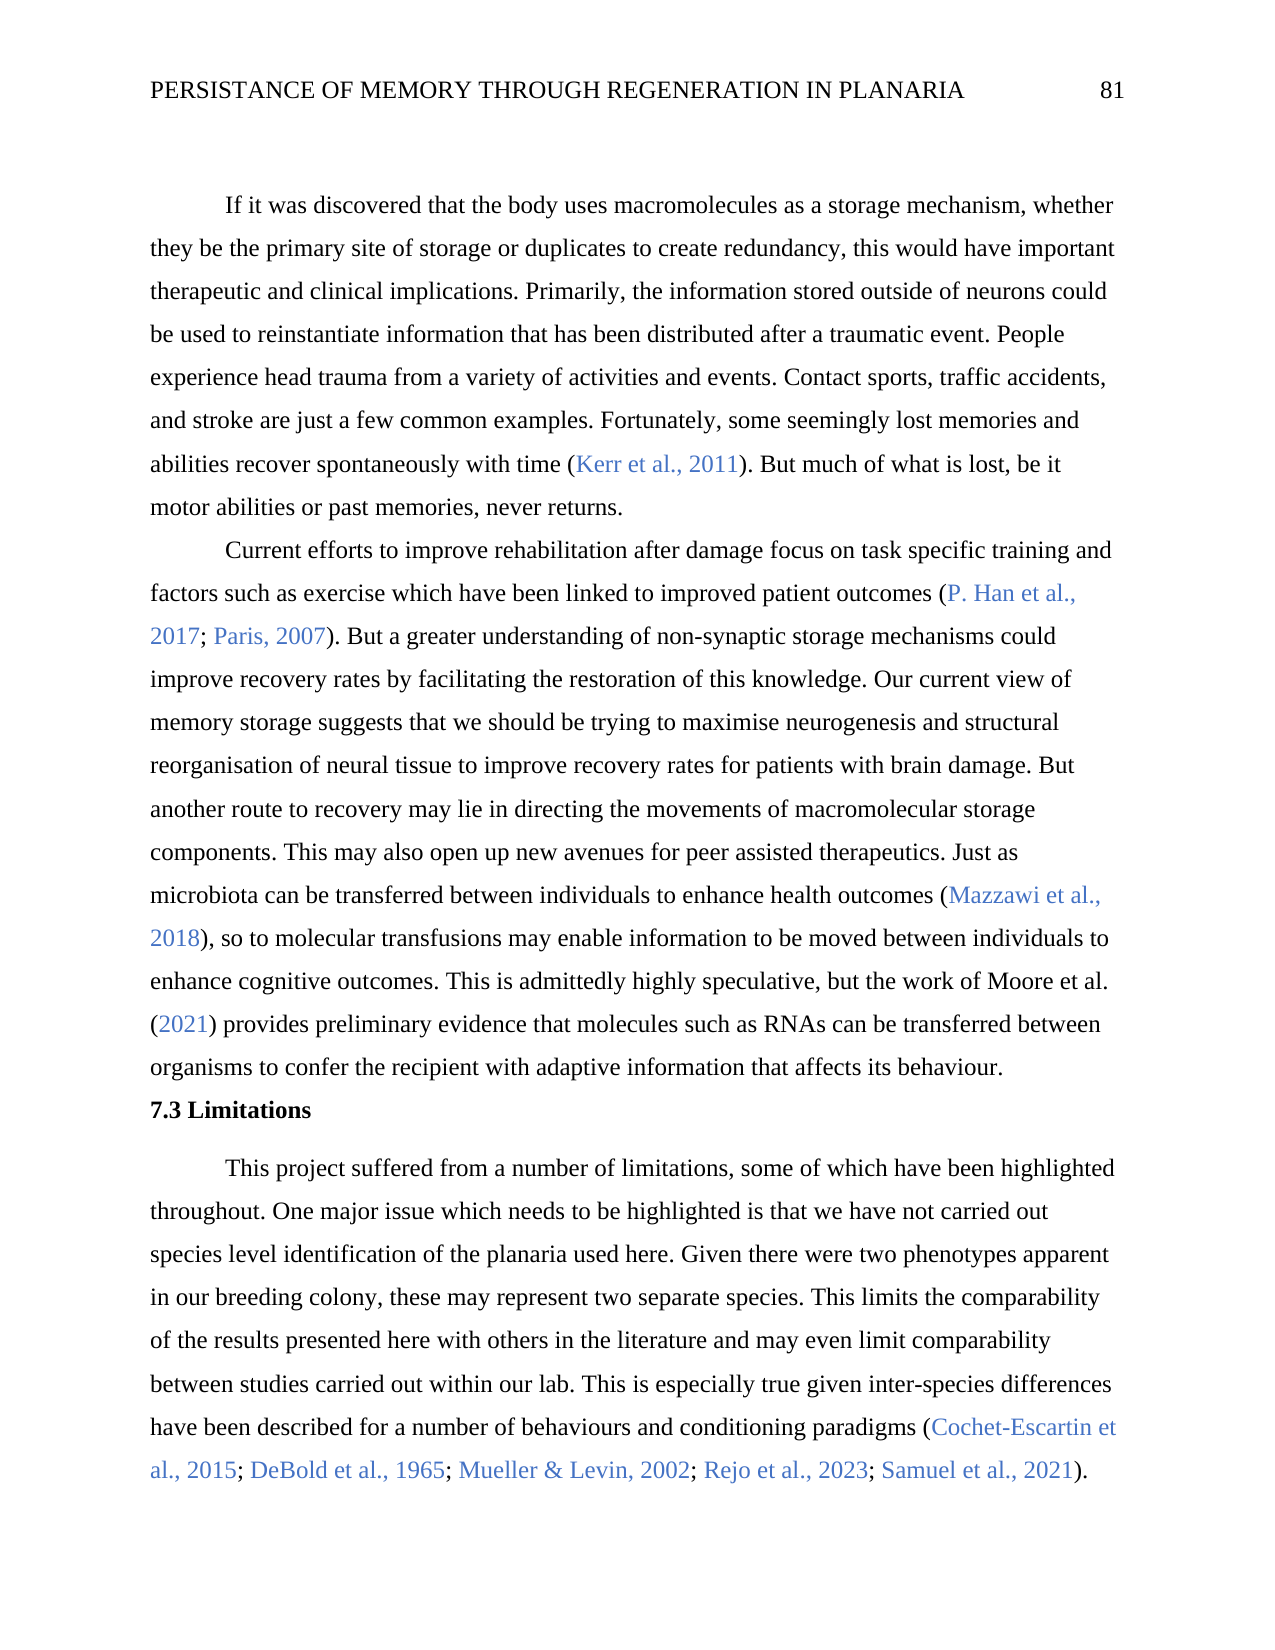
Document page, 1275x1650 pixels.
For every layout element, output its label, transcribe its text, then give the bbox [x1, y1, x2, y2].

text Current efforts to improve rehabilitation after damage focus on task specific training and factors such as exercise which have been linked to improved patient outcomes (P. Han et al., 2017; Paris, 2007). But a greater understanding of non-synaptic storage mechanisms could improve recovery rates by facilitating the restoration of this knowledge. Our current view of memory storage suggests that we should be trying to maximise neurogenesis and structural reorganisation of neural tissue to improve recovery rates for patients with brain damage. But another route to recovery may lie in directing the movements of macromolecular storage components. This may also open up new avenues for peer assisted therapeutics. Just as microbiota can be transferred between individuals to enhance health outcomes (Mazzawi et al., 2018), so to molecular transfusions may enable information to be moved between individuals to enhance cognitive outcomes. This is admittedly highly speculative, but the work of Moore et al. (2021) provides preliminary evidence that molecules such as RNAs can be transferred between organisms to confer the recipient with adaptive information that affects its behaviour. [150, 535, 1125, 1081]
text If it was discovered that the body uses macromolecules as a storage mechanism, whether they be the primary site of storage or duplicates to create redundancy, this would have important therapeutic and clinical implications. Primarily, the information stored outside of neurons could be used to reinstantiate information that has been distributed after a traumatic event. People experience head trauma from a variety of activities and events. Contact sports, traffic accidents, and stroke are just a few common examples. Fortunately, some seemingly lost memories and abilities recover spontaneously with time (Kerr et al., 2011). But much of what is lost, be it motor abilities or past memories, never returns. [150, 190, 1125, 521]
text This project suffered from a number of limitations, some of which have been highlighted throughout. One major issue which needs to be highlighted is that we have not carried out species level identification of the planaria used here. Given there were two phenotypes apparent in our breeding colony, these may represent two separate species. This limits the comparability of the results presented here with others in the literature and may even limit comparability between studies carried out within our lab. This is especially true given inter-species differences have been described for a number of behaviours and conditioning paradigms (Cochet-Escartin et al., 2015; DeBold et al., 1965; Mueller & Levin, 2002; Rejo et al., 2023; Samuel et al., 2021). [150, 1153, 1125, 1484]
subtitle 7.3 Limitations [150, 1096, 1125, 1124]
